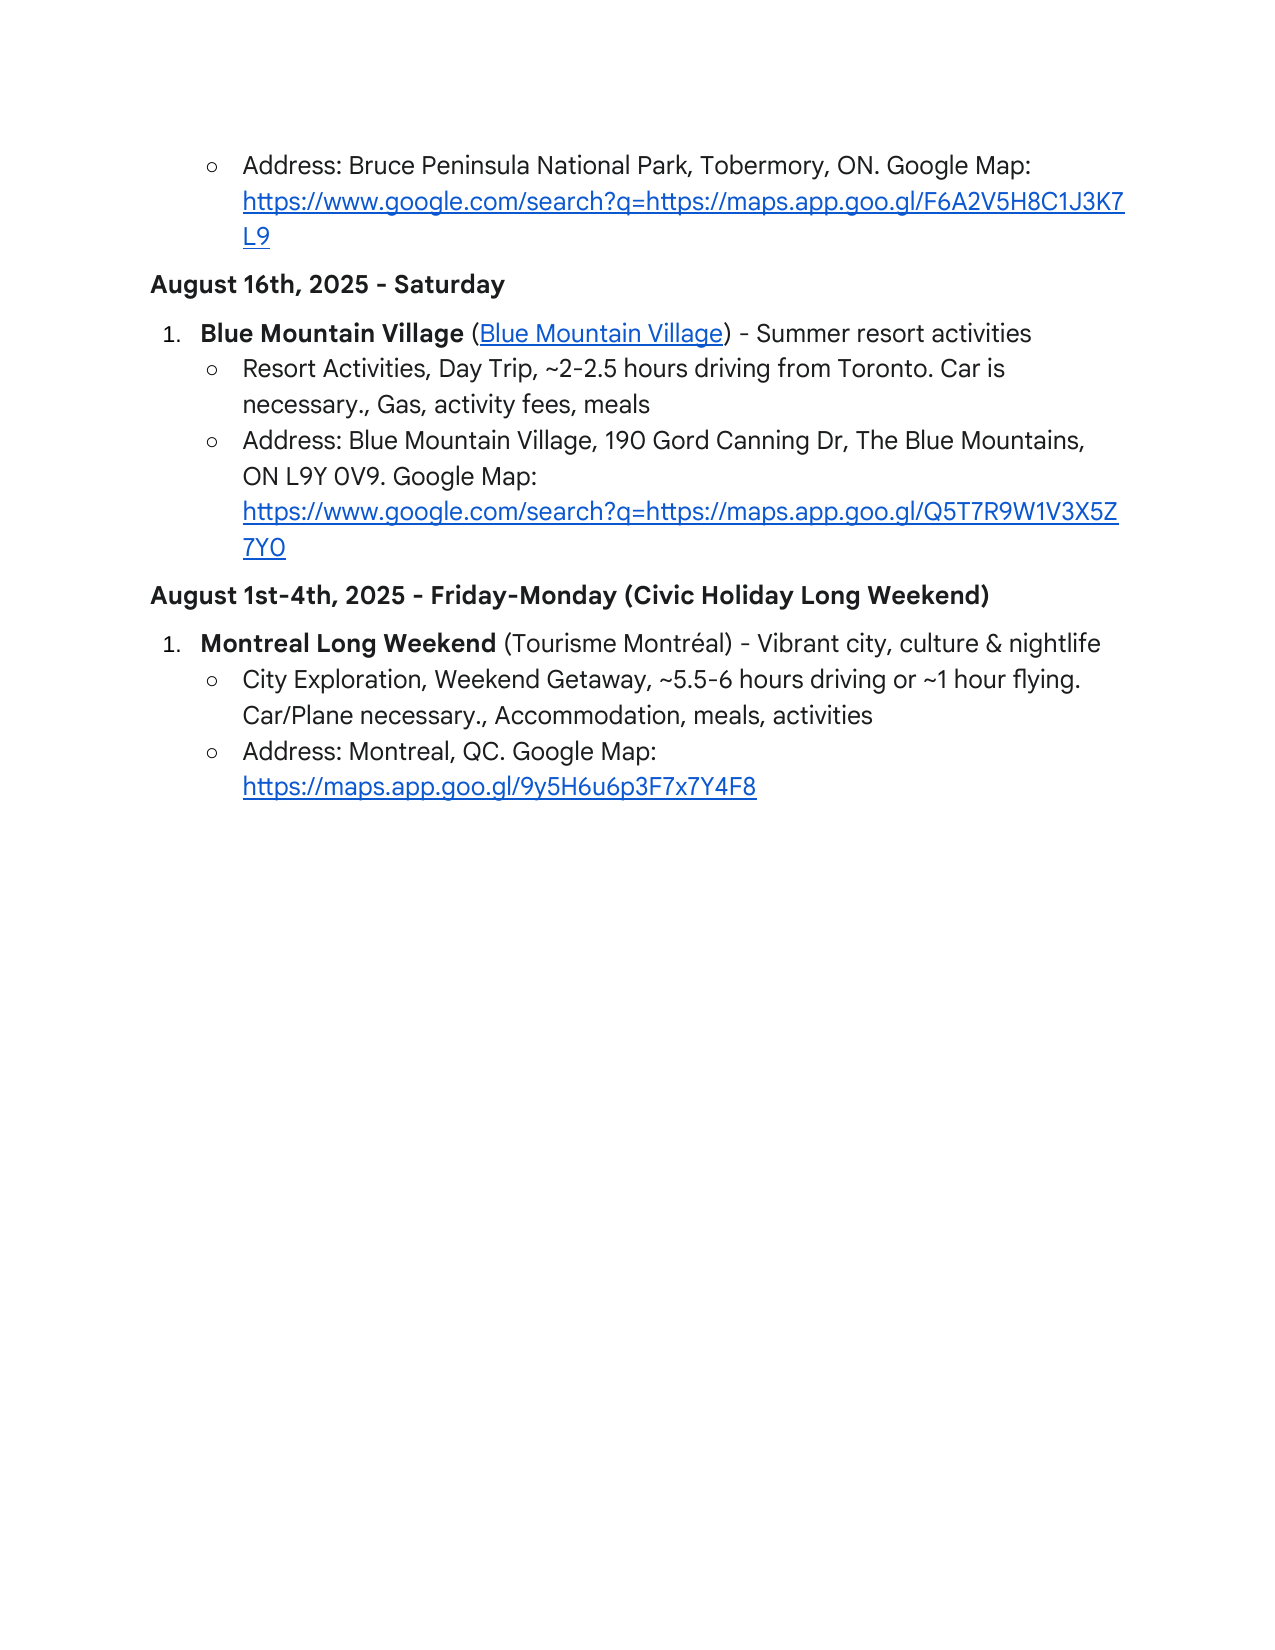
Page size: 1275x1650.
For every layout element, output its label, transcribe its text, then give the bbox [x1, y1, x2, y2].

text August 1st-4th, 2025 - Friday-Monday (Civic Holiday Long Weekend) [150, 581, 1125, 612]
list Address: Blue Mountain Village, 190 Gord Canning Dr, The Blue Mountains, ON L9Y 0V9. Google Map: https://www.google.com/search?q=https://maps.app.goo.gl/Q5T7R9W1V3X5Z7Y0 [205, 425, 1125, 564]
list Resort Activities, Day Trip, ~2-2.5 hours driving from Toronto. Car is necessary., Gas, activity fees, meals [205, 354, 1125, 421]
list Blue Mountain Village (Blue Mountain Village) - Summer resort activities [162, 318, 1125, 349]
list Montreal Long Weekend (Tourisme Montréal) - Vibrant city, culture & nightlife [162, 629, 1125, 660]
list Address: Montreal, QC. Google Map: https://maps.app.goo.gl/9y5H6u6p3F7x7Y4F8 [205, 736, 1125, 803]
list Address: Bruce Peninsula National Park, Tobermory, ON. Google Map: https://www.google.com/search?q=https://maps.app.goo.gl/F6A2V5H8C1J3K7L9 [205, 150, 1125, 253]
list City Exploration, Weekend Getaway, ~5.5-6 hours driving or ~1 hour flying. Car/Plane necessary., Accommodation, meals, activities [205, 664, 1125, 732]
text August 16th, 2025 - Saturday [150, 270, 1125, 301]
